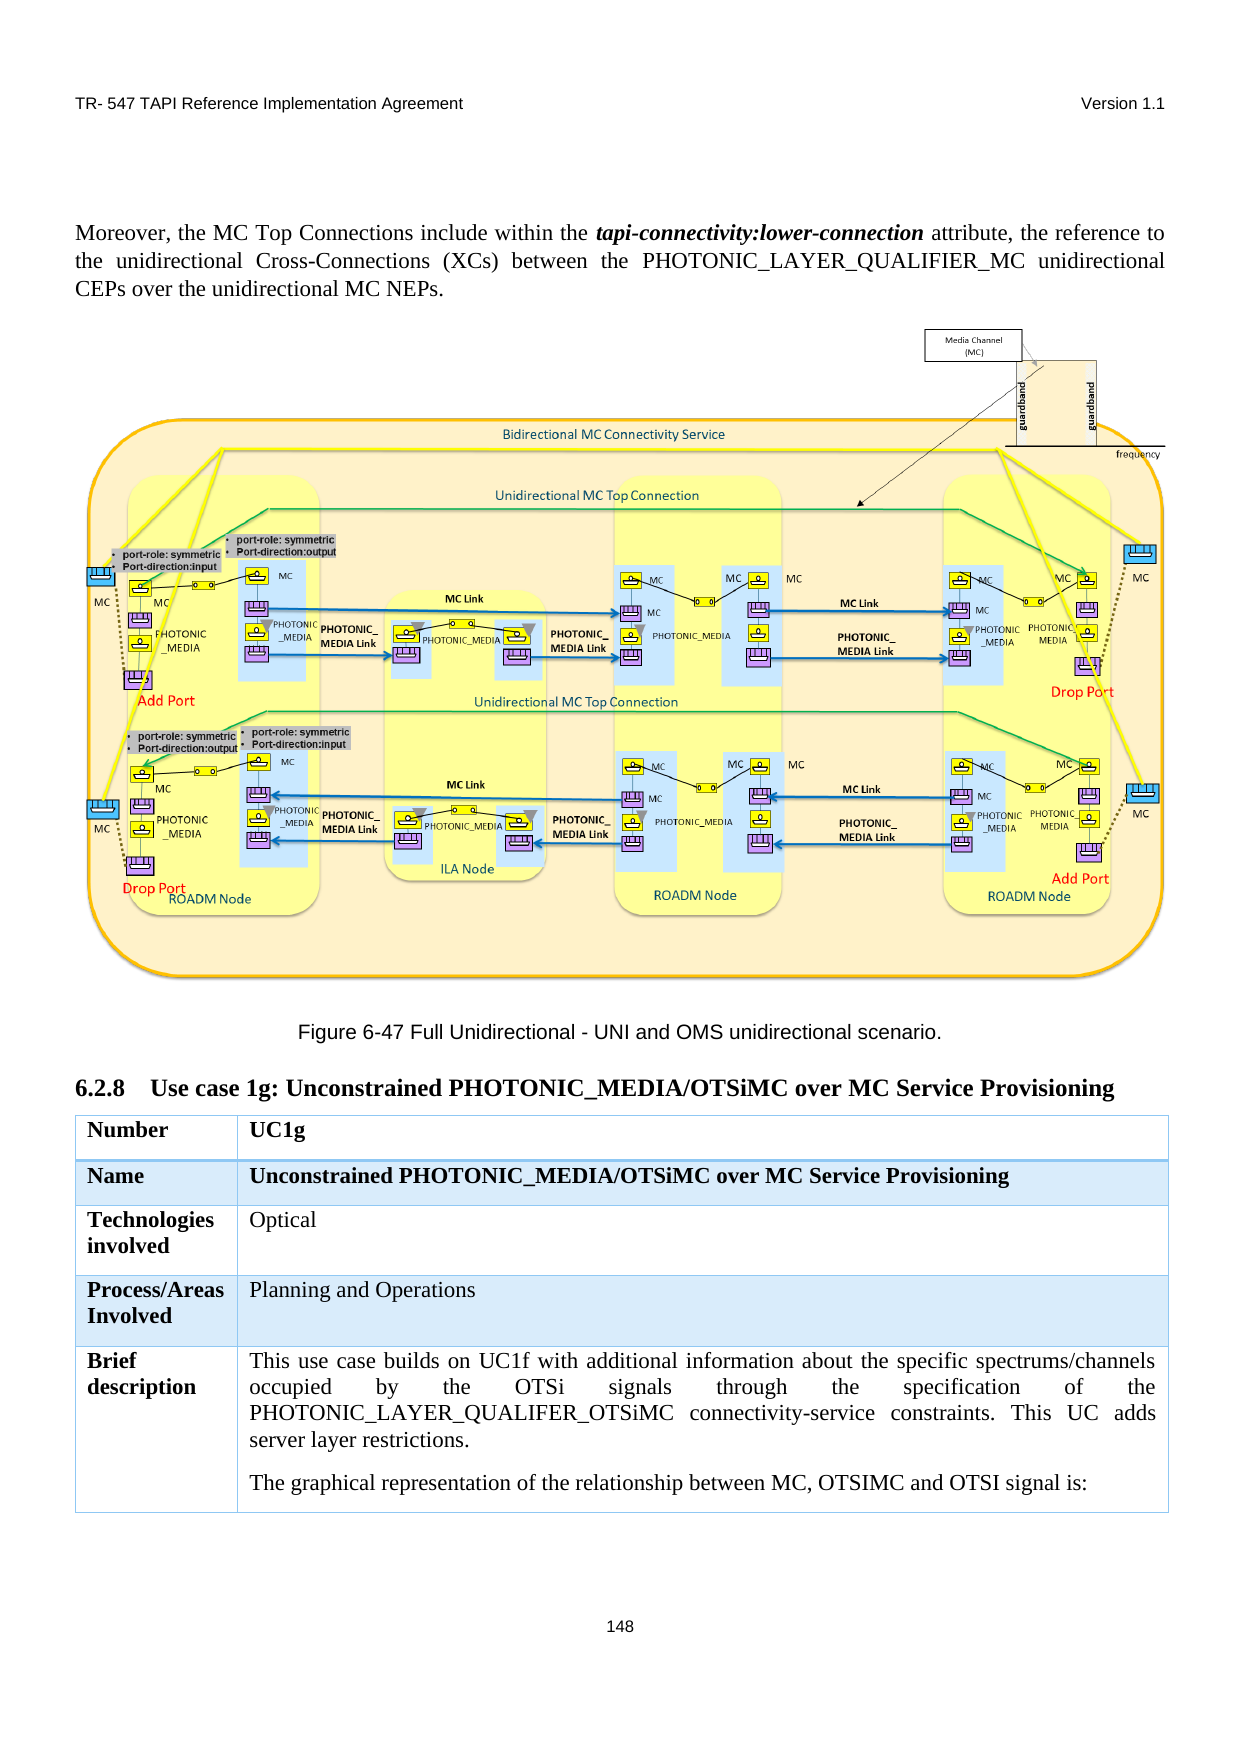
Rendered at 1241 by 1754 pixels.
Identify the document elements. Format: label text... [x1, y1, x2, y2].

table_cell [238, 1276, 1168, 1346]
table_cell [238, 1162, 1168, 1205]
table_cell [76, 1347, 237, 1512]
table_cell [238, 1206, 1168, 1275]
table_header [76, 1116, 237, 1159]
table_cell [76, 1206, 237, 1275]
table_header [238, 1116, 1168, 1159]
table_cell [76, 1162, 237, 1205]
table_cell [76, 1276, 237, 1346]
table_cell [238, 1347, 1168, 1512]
picture [75, 316, 1167, 983]
text Moreover, the MC Top Connections include within the tapi-connectivity:lower-connection attribute, the reference to the unidirectional Cross-Connections (XCs) between the PHOTONIC_LAYER_QUALIFIER_MC unidirectional CEPs over the unidirectional MC NEPs. [75, 218, 1165, 302]
subtitle Use case 1g: Unconstrained PHOTONIC_MEDIA/OTSiMC over MC Service Provisioning [75, 1073, 1165, 1102]
